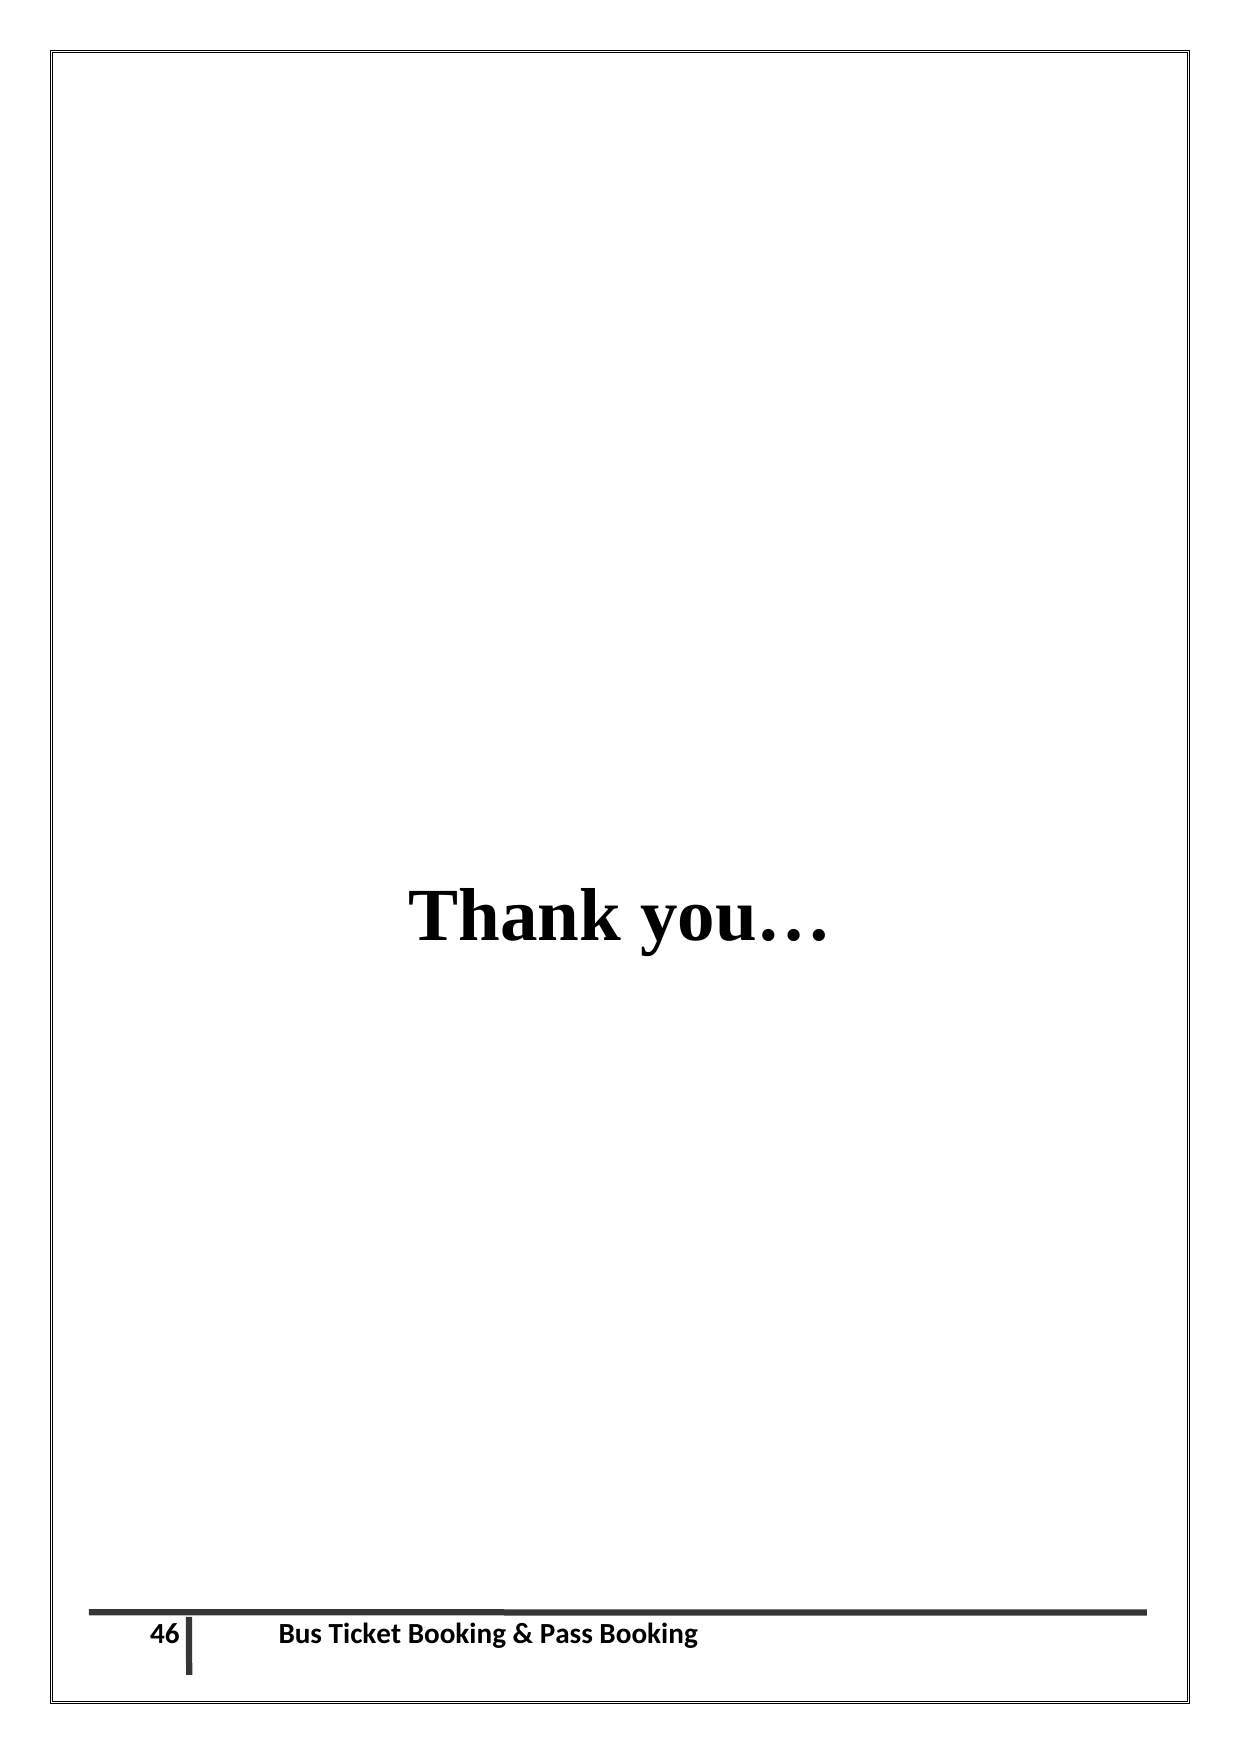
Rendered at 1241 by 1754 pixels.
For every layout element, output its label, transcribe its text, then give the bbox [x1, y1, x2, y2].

text Thank you… [150, 870, 1090, 956]
